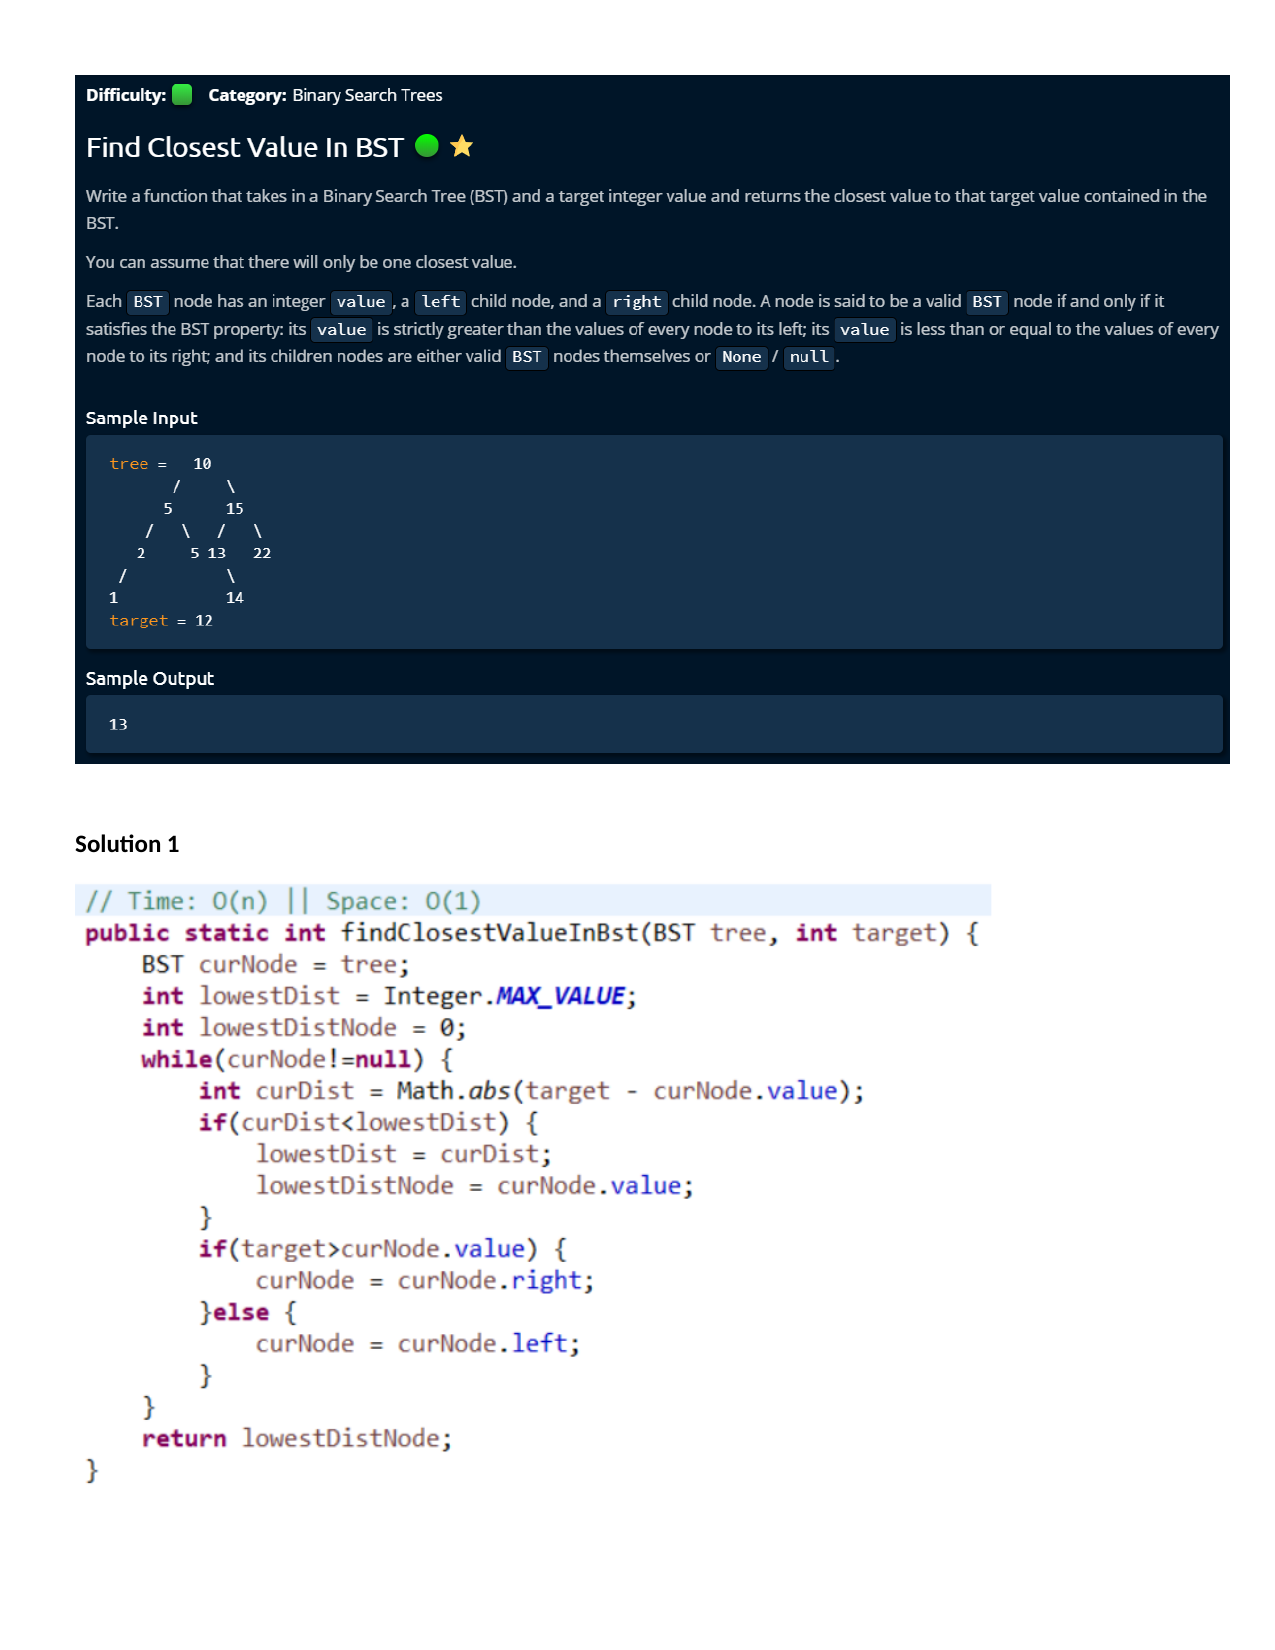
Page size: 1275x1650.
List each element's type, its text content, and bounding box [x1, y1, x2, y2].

picture [75, 875, 992, 1495]
picture [75, 75, 1230, 764]
text Solution 1 [75, 828, 1230, 858]
